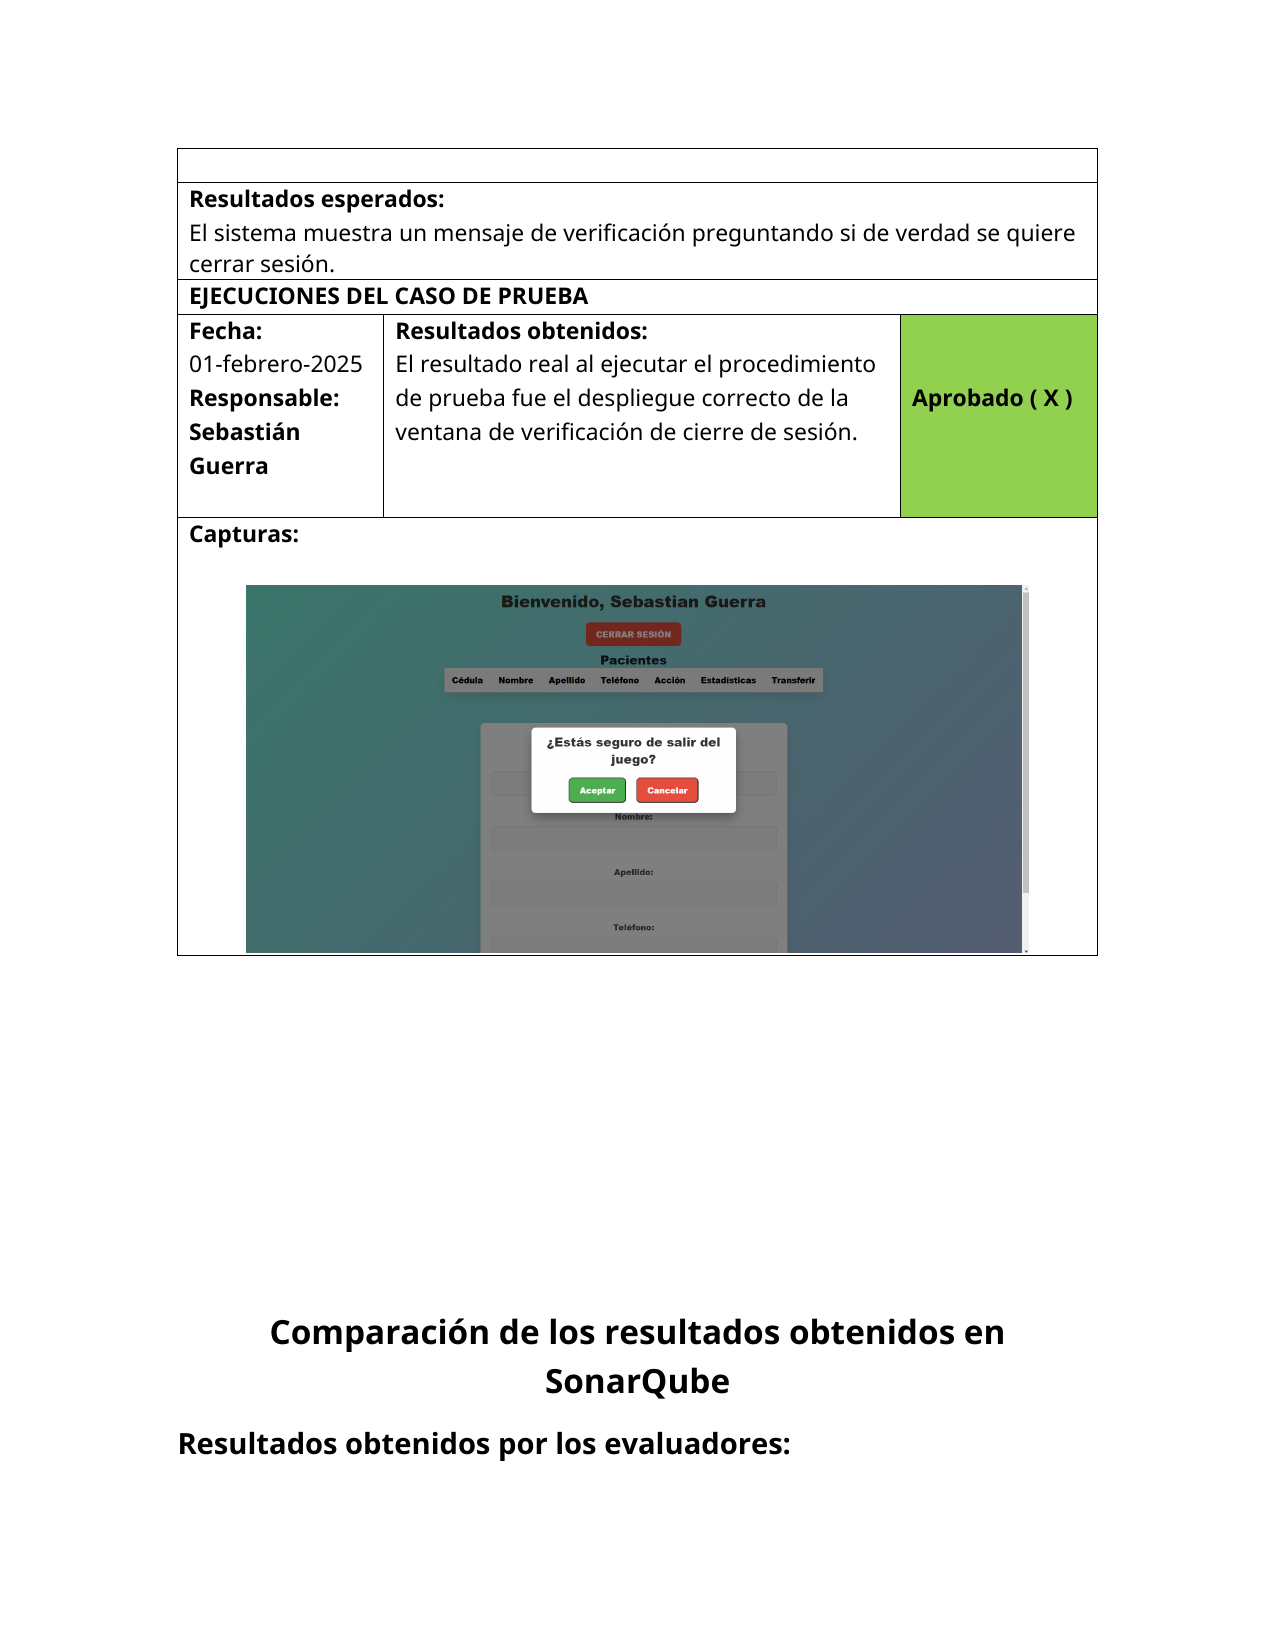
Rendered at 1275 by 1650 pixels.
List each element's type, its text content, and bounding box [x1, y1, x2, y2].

table_cell Resultados obtenidos: El resultado real al ejecutar el procedimiento de prueba fue el despliegue correcto de la ventana de verificación de cierre de sesión. [384, 315, 900, 517]
table_cell Capturas: [178, 518, 1097, 955]
table_cell Resultados esperados: El sistema muestra un mensaje de verificación preguntando si de verdad se quiere cerrar sesión. [178, 183, 1097, 279]
table_cell Aprobado ( X ) [901, 315, 1097, 517]
text Resultados obtenidos por los evaluadores: [177, 1423, 1098, 1463]
text Comparación de los resultados obtenidos en SonarQube [177, 1309, 1098, 1403]
table_cell Fecha: 01-febrero-2025 Responsable: Sebastián Guerra [178, 315, 383, 517]
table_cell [178, 149, 1097, 182]
picture [246, 585, 1029, 953]
table_cell EJECUCIONES DEL CASO DE PRUEBA [178, 280, 1097, 314]
